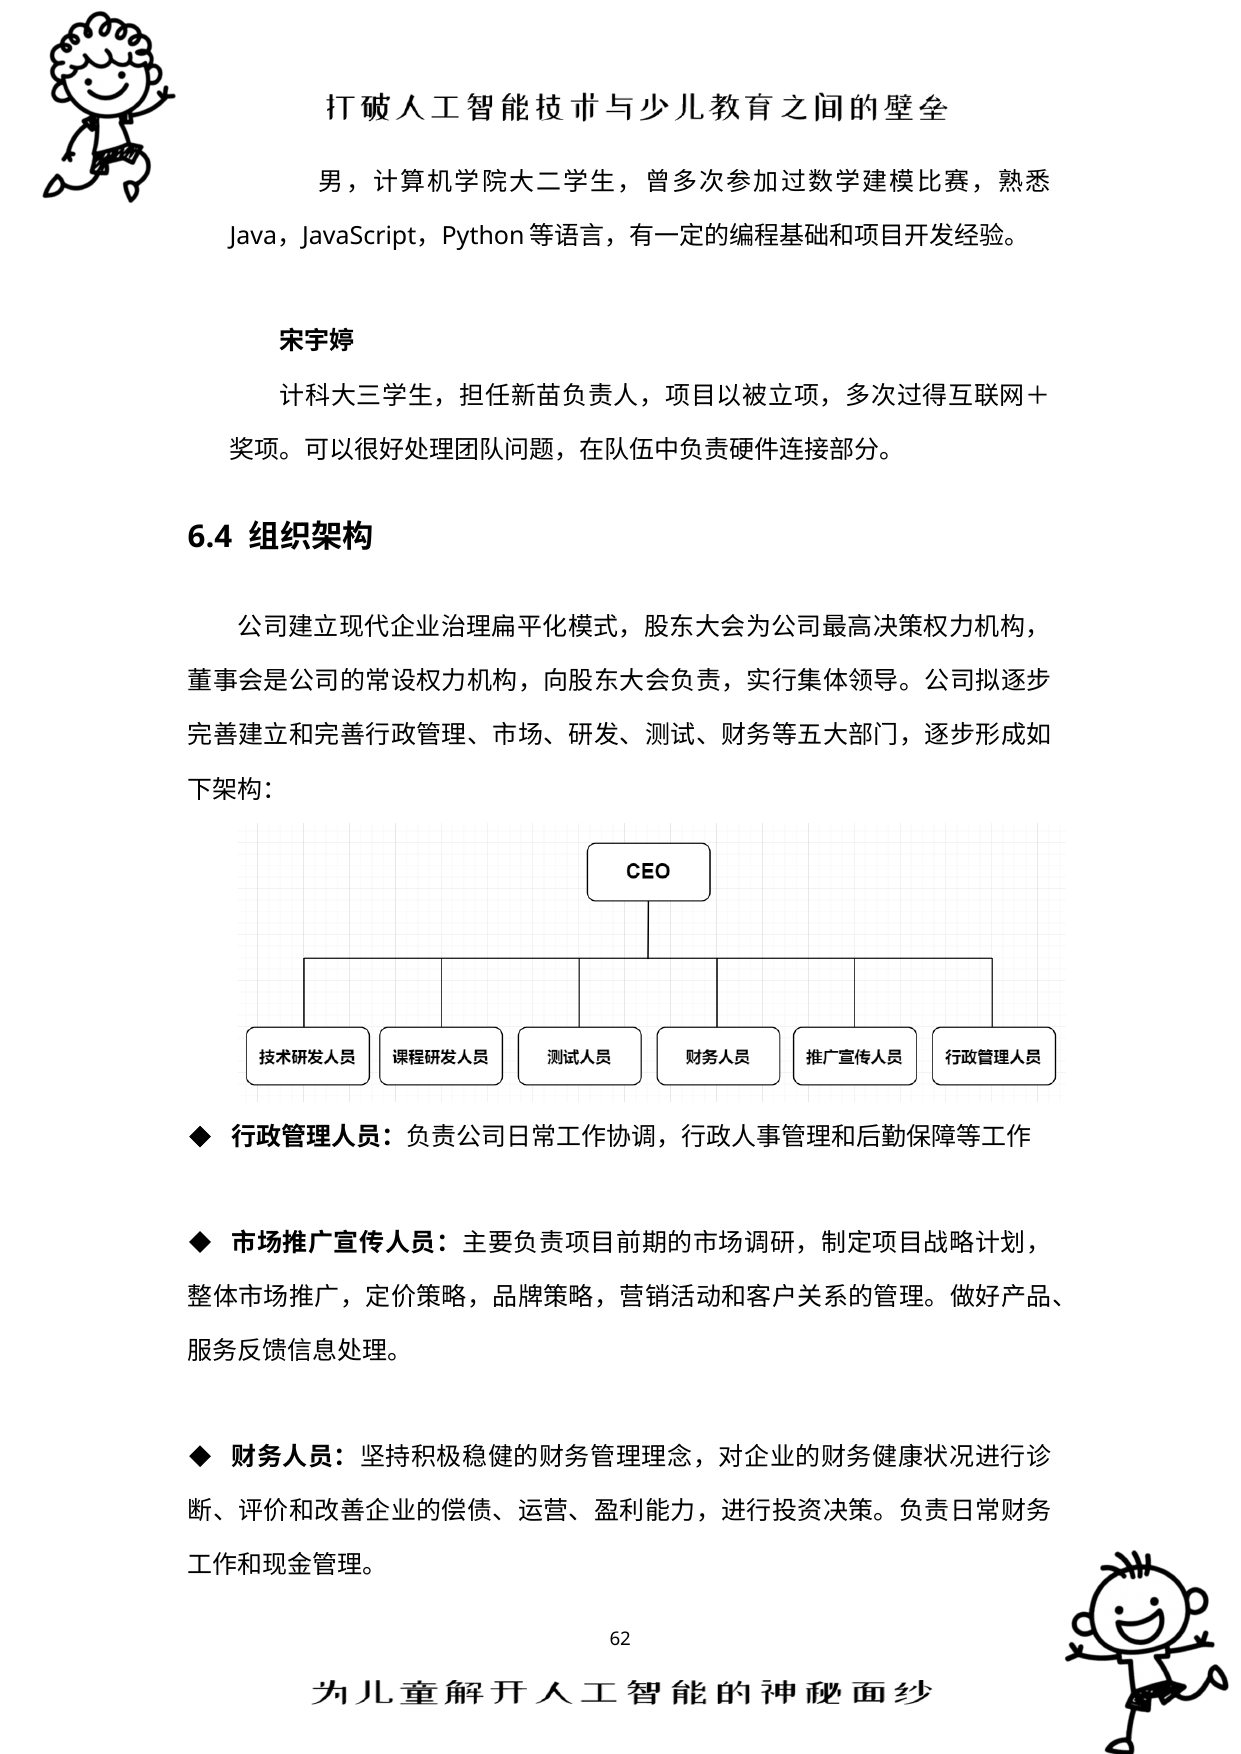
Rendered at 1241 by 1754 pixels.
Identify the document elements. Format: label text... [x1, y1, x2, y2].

text 计科大三学生，担任新苗负责人，项目以被立项，多次过得互联网＋奖项。可以很好处理团队问题，在队伍中负责硬件连接部分。 [229, 375, 1053, 466]
picture [237, 823, 1066, 1102]
picture [319, 40, 1008, 147]
text 公司建立现代企业治理扁平化模式，股东大会为公司最高决策权力机构，董事会是公司的常设权力机构，向股东大会负责，实行集体领导。公司拟逐步完善建立和完善行政管理、市场、研发、测试、财务等五大部门，逐步形成如下架构： [187, 606, 1053, 806]
picture [288, 1640, 952, 1754]
list 行政管理人员：负责公司日常工作协调，行政人事管理和后勤保障等工作 [187, 1117, 1053, 1153]
text 宋宇婷 [229, 321, 1053, 357]
subtitle 6.4 组织架构 [187, 511, 1053, 556]
picture [1, 0, 245, 224]
picture [1001, 1535, 1241, 1754]
list 市场推广宣传人员：主要负责项目前期的市场调研，制定项目战略计划，整体市场推广，定价策略，品牌策略，营销活动和客户关系的管理。做好产品、服务反馈信息处理。 [187, 1222, 1053, 1367]
list 财务人员：坚持积极稳健的财务管理理念，对企业的财务健康状况进行诊断、评价和改善企业的偿债、运营、盈利能力，进行投资决策。负责日常财务工作和现金管理。 [187, 1436, 1053, 1581]
text 男，计算机学院大二学生，曾多次参加过数学建模比赛，熟悉Java，JavaScript，Python等语言，有一定的编程基础和项目开发经验。 [229, 161, 1053, 252]
